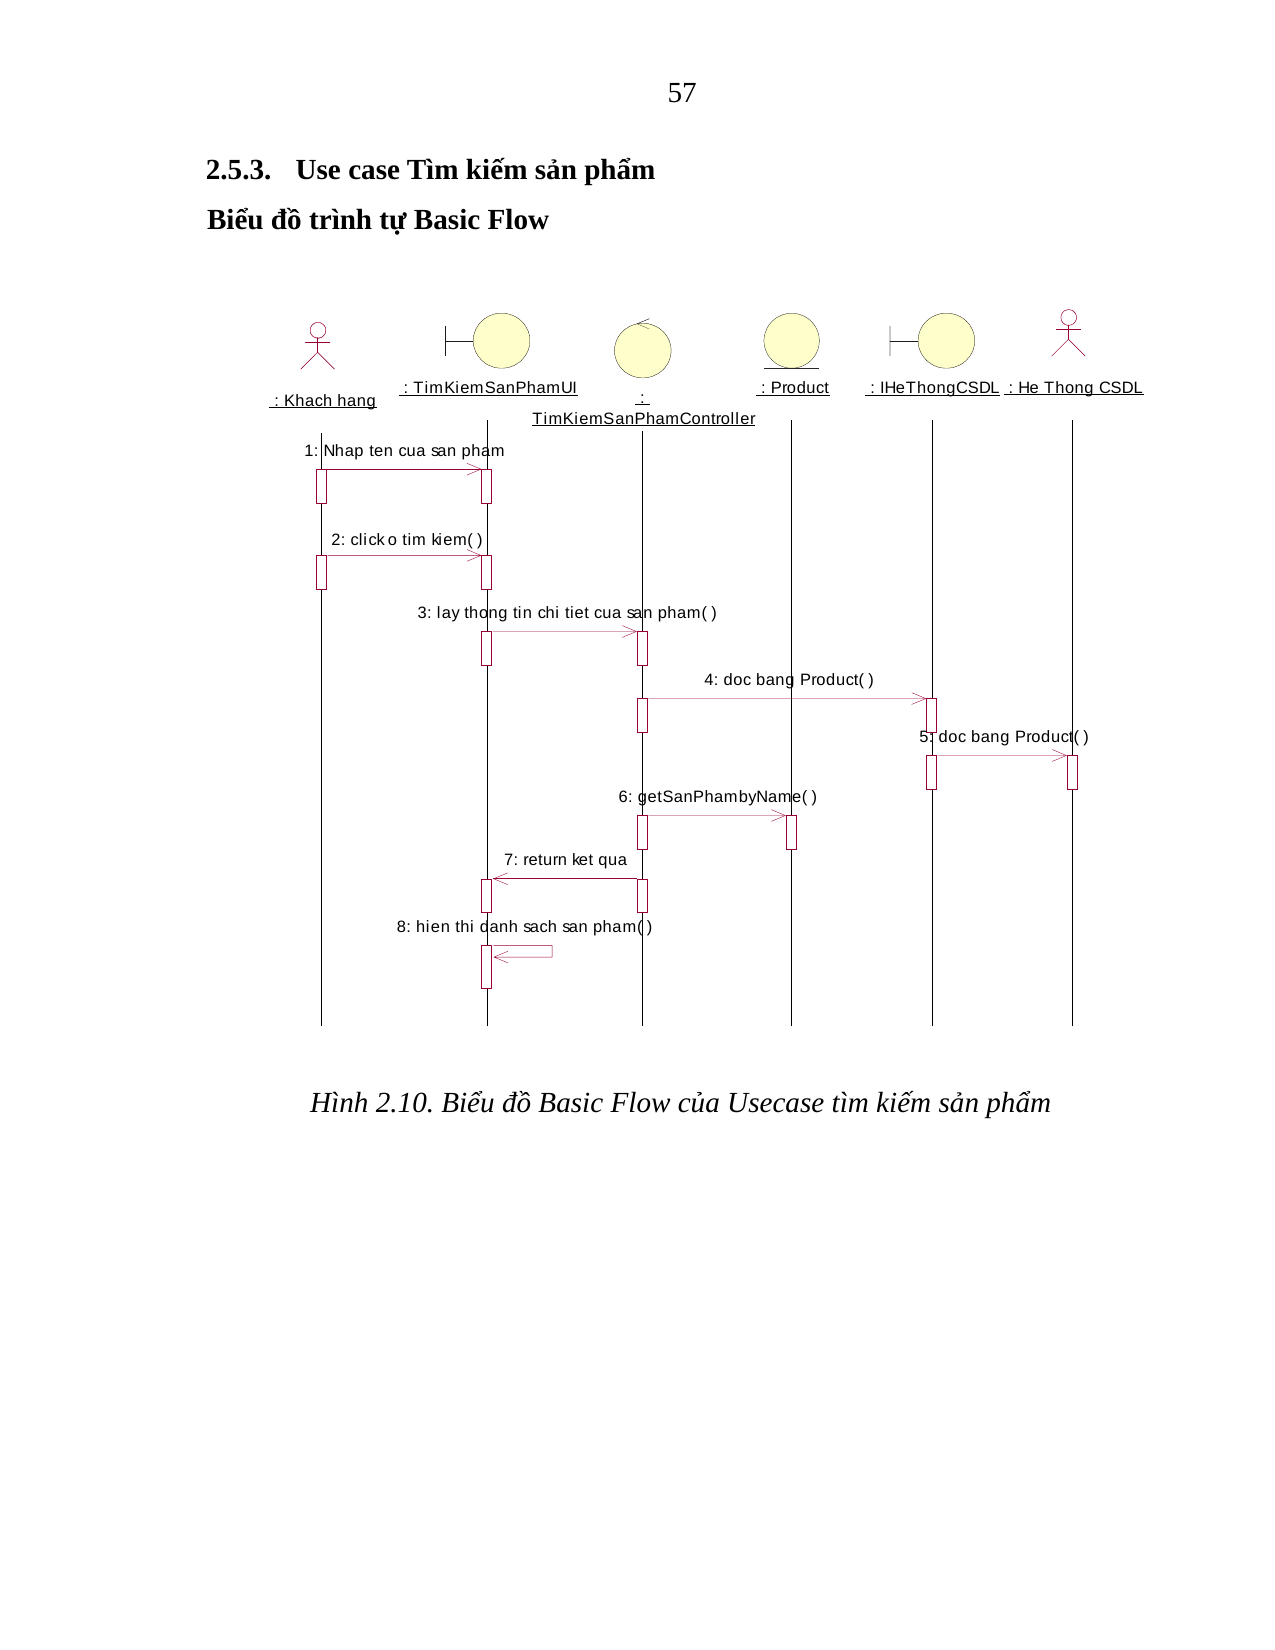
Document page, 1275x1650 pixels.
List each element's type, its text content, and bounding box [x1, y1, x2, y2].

text Hình 2.10. Biểu đồ Basic Flow của Usecase tìm kiếm sản phẩm [207, 1086, 1157, 1119]
text Biểu đồ trình tự Basic Flow [207, 202, 1157, 236]
subtitle Use case Tìm kiếm sản phẩm [206, 152, 1157, 185]
